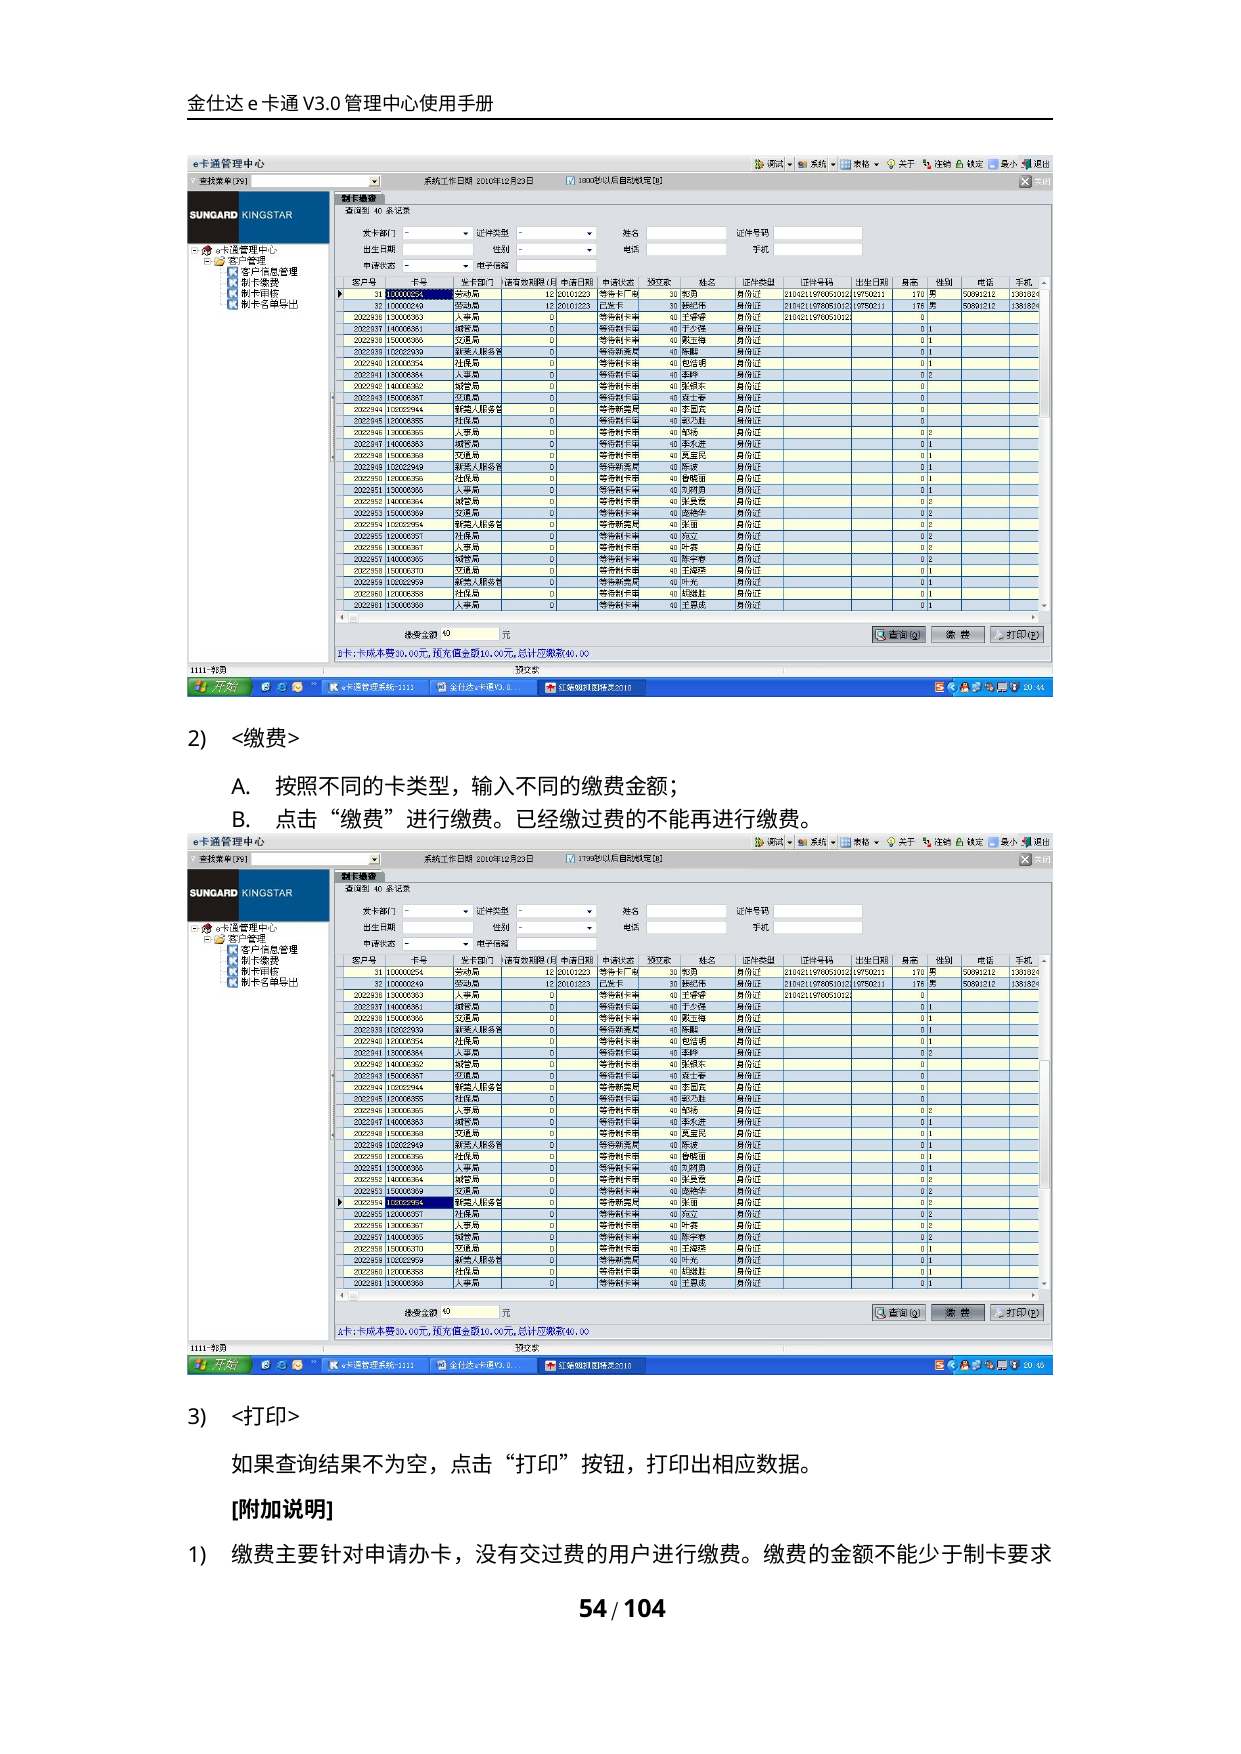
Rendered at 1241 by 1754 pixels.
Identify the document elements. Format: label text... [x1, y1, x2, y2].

list <缴费> [187, 721, 1053, 753]
picture [187, 833, 1053, 1375]
list 点击“缴费”进行缴费。已经缴过费的不能再进行缴费。 [231, 801, 1053, 833]
text 如果查询结果不为空，点击“打印”按钮，打印出相应数据。 [187, 1447, 1053, 1479]
text [附加说明] [187, 1492, 1053, 1524]
list 按照不同的卡类型，输入不同的缴费金额； [231, 769, 1053, 801]
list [187, 1537, 1053, 1569]
list <打印> [187, 1399, 1053, 1431]
picture [187, 155, 1053, 697]
